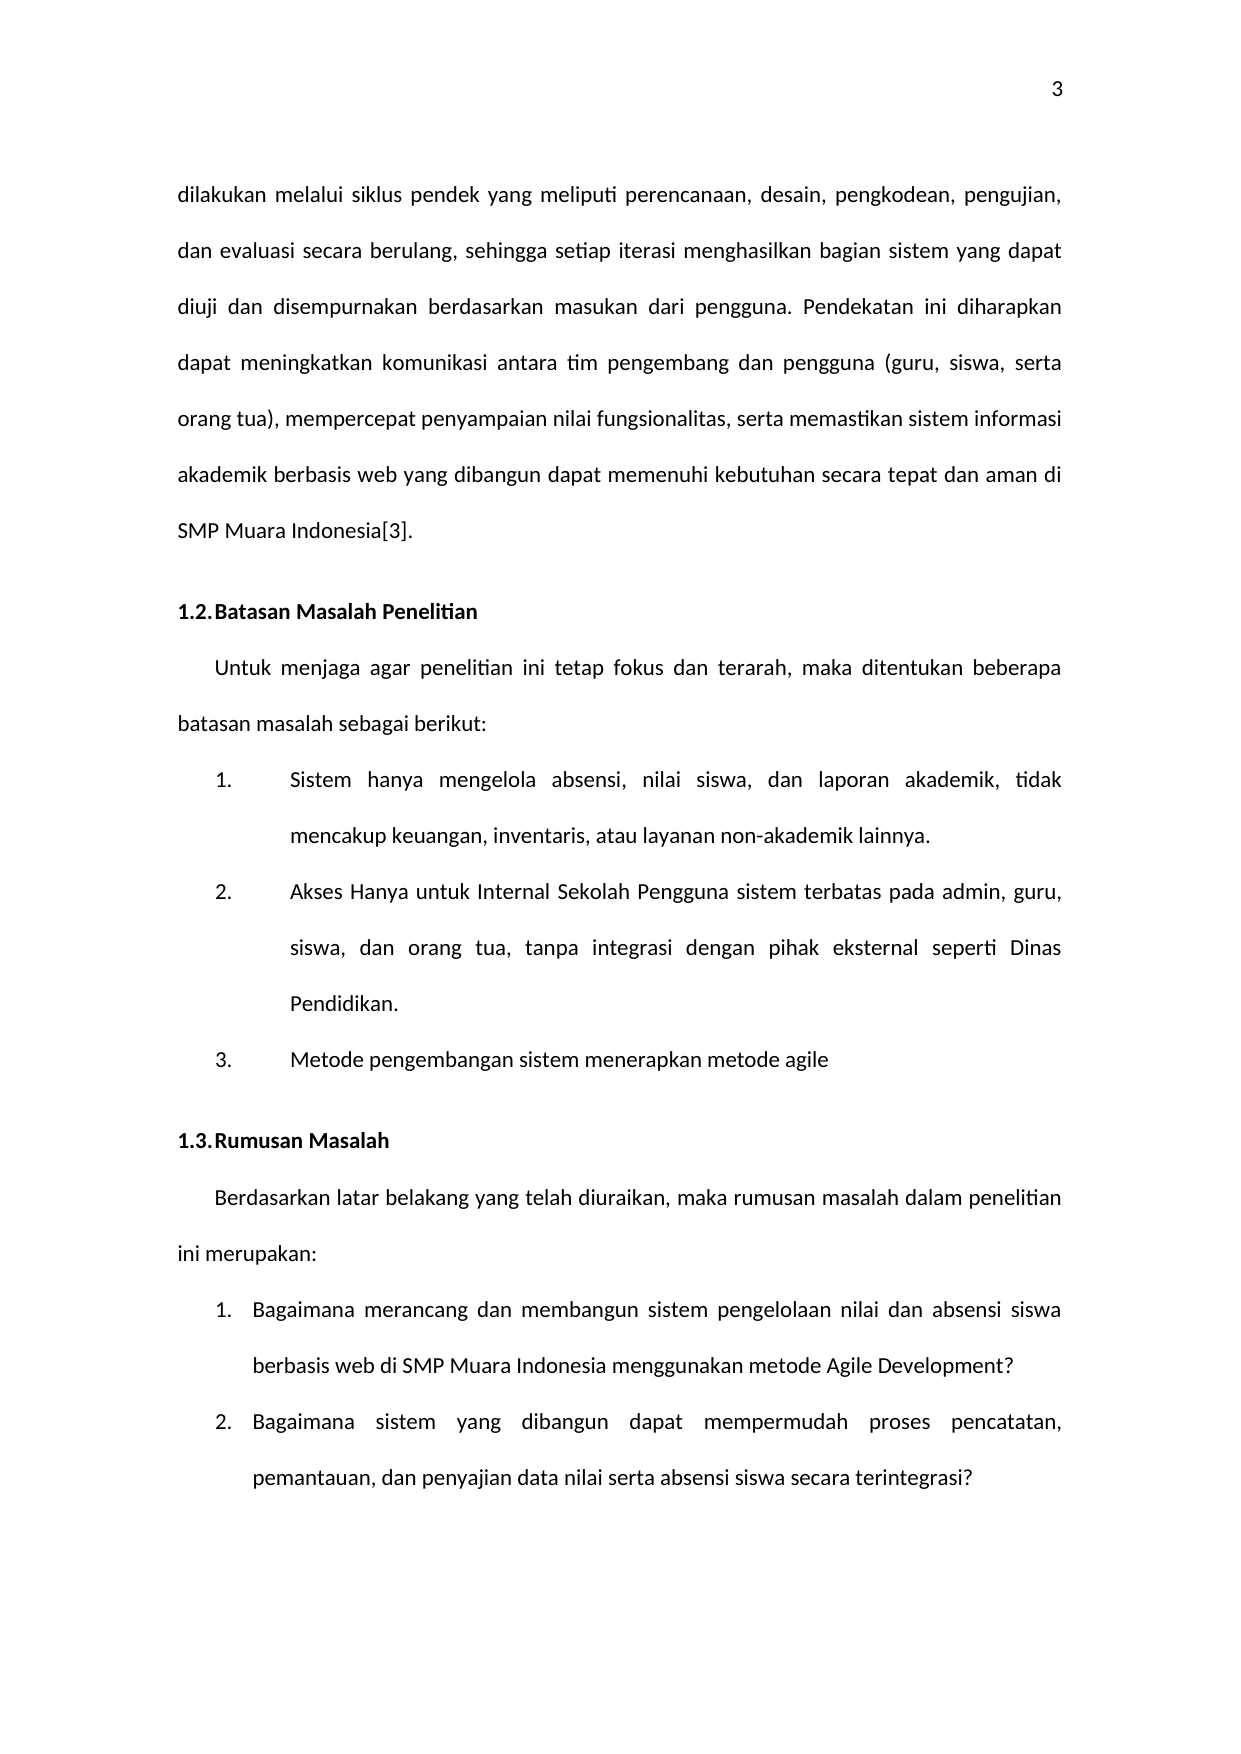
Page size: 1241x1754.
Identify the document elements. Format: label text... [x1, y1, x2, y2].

text Untuk menjaga agar penelitian ini tetap fokus dan terarah, maka ditentukan beberapa batasan masalah sebagai berikut: [177, 653, 1063, 737]
list Metode pengembangan sistem menerapkan metode agile [215, 1046, 1063, 1073]
subtitle Rumusan Masalah [177, 1127, 1063, 1154]
subtitle Batasan Masalah Penelitian [177, 597, 1063, 625]
list Bagaimana sistem yang dibangun dapat mempermudah proses pencatatan, pemantauan, dan penyajian data nilai serta absensi siswa secara terintegrasi? [215, 1407, 1063, 1491]
text Berdasarkan latar belakang yang telah diuraikan, maka rumusan masalah dalam penelitian ini merupakan: [177, 1183, 1063, 1267]
list Akses Hanya untuk Internal Sekolah Pengguna sistem terbatas pada admin, guru, siswa, dan orang tua, tanpa integrasi dengan pihak eksternal seperti Dinas Pendidikan. [215, 877, 1063, 1017]
list Bagaimana merancang dan membangun sistem pengelolaan nilai dan absensi siswa berbasis web di SMP Muara Indonesia menggunakan metode Agile Development? [215, 1295, 1063, 1379]
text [177, 180, 1063, 544]
list Sistem hanya mengelola absensi, nilai siswa, dan laporan akademik, tidak mencakup keuangan, inventaris, atau layanan non-akademik lainnya. [215, 765, 1063, 849]
